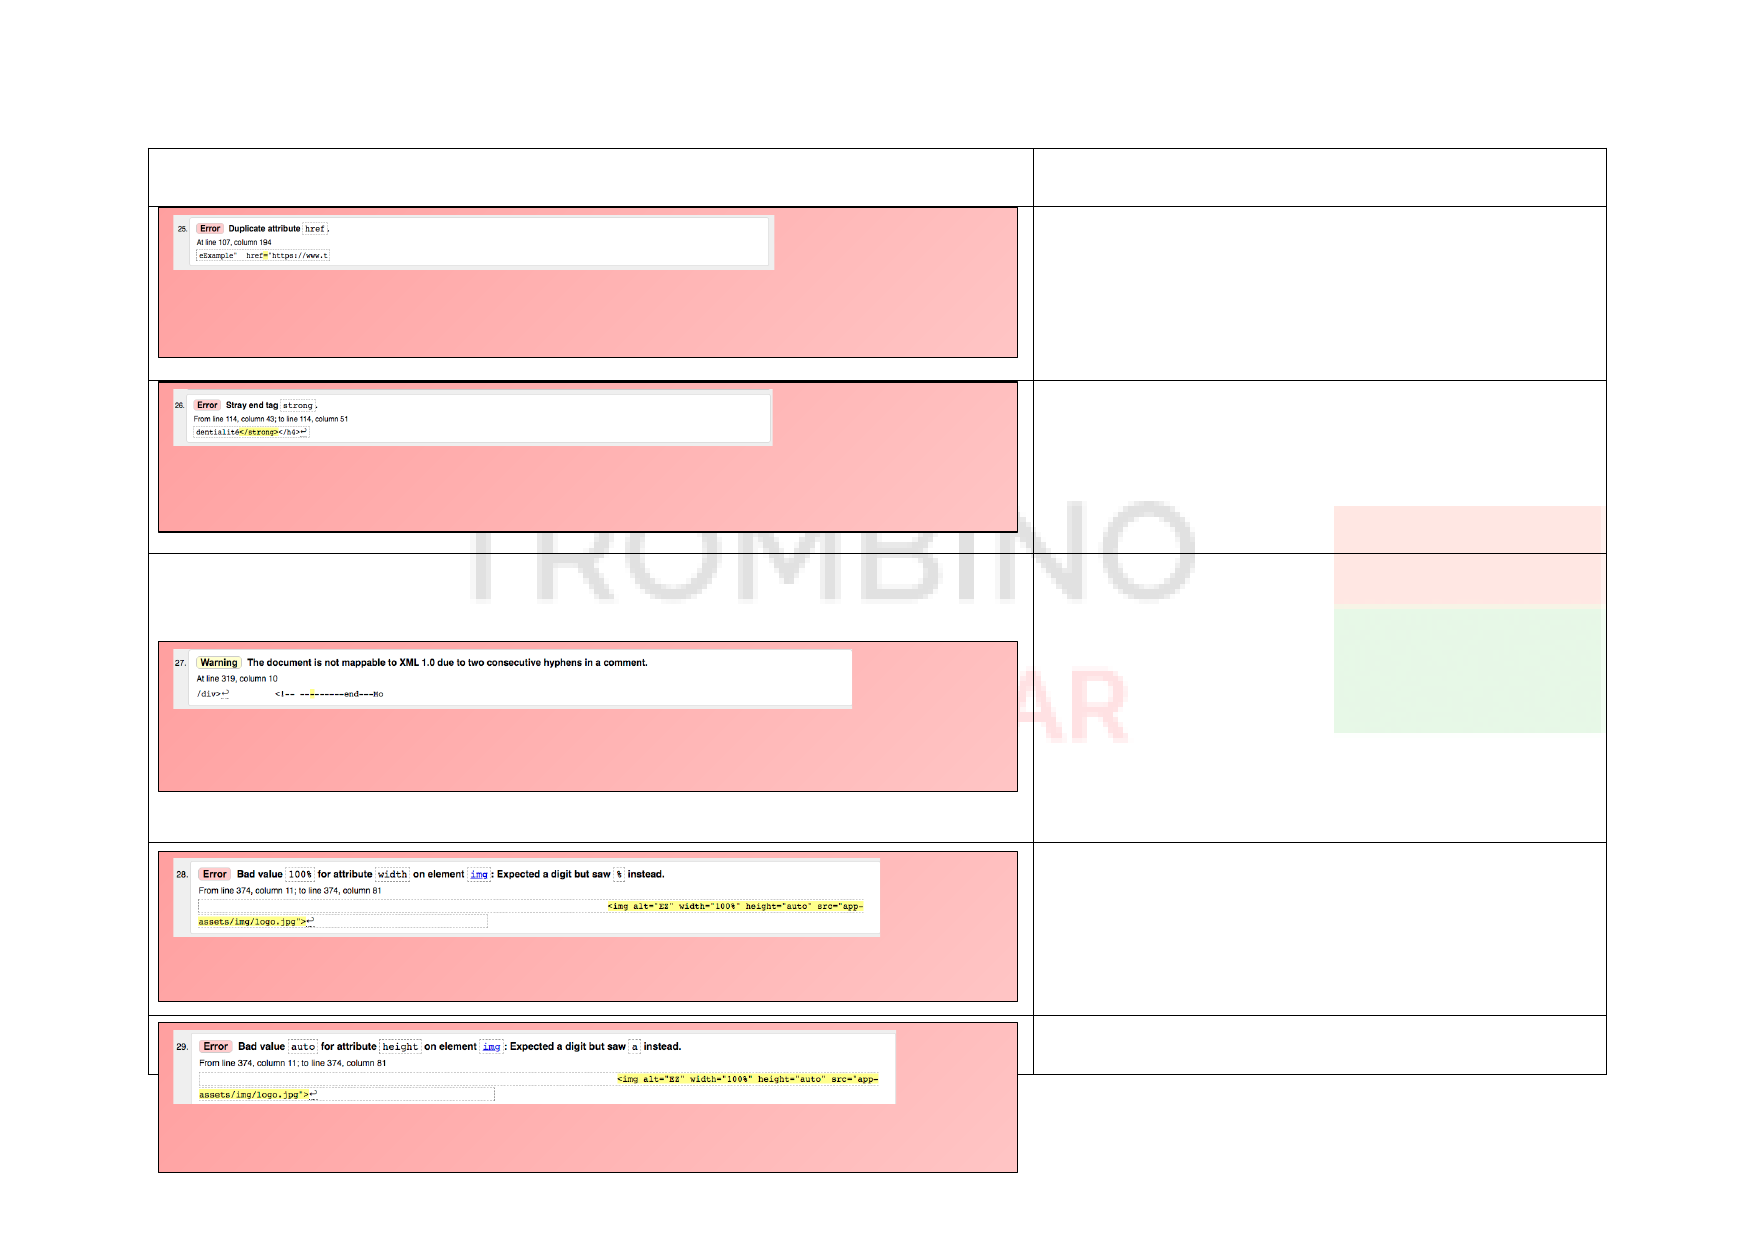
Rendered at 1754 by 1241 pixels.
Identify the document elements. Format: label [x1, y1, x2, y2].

table_cell [149, 207, 1033, 380]
table_cell [1034, 843, 1606, 1015]
picture [173, 215, 775, 270]
table_cell [1034, 554, 1606, 842]
picture [173, 649, 853, 709]
table_cell [1034, 1016, 1606, 1074]
table_cell [1034, 207, 1606, 380]
table_cell [149, 1016, 1033, 1074]
picture [173, 389, 773, 446]
picture [173, 1030, 897, 1104]
table_cell [149, 554, 1033, 842]
table_cell [149, 381, 1033, 553]
table_cell [149, 843, 1033, 1015]
table_cell [1034, 381, 1606, 553]
table_cell [1034, 149, 1606, 206]
picture [173, 858, 881, 937]
table_cell [149, 149, 1033, 206]
